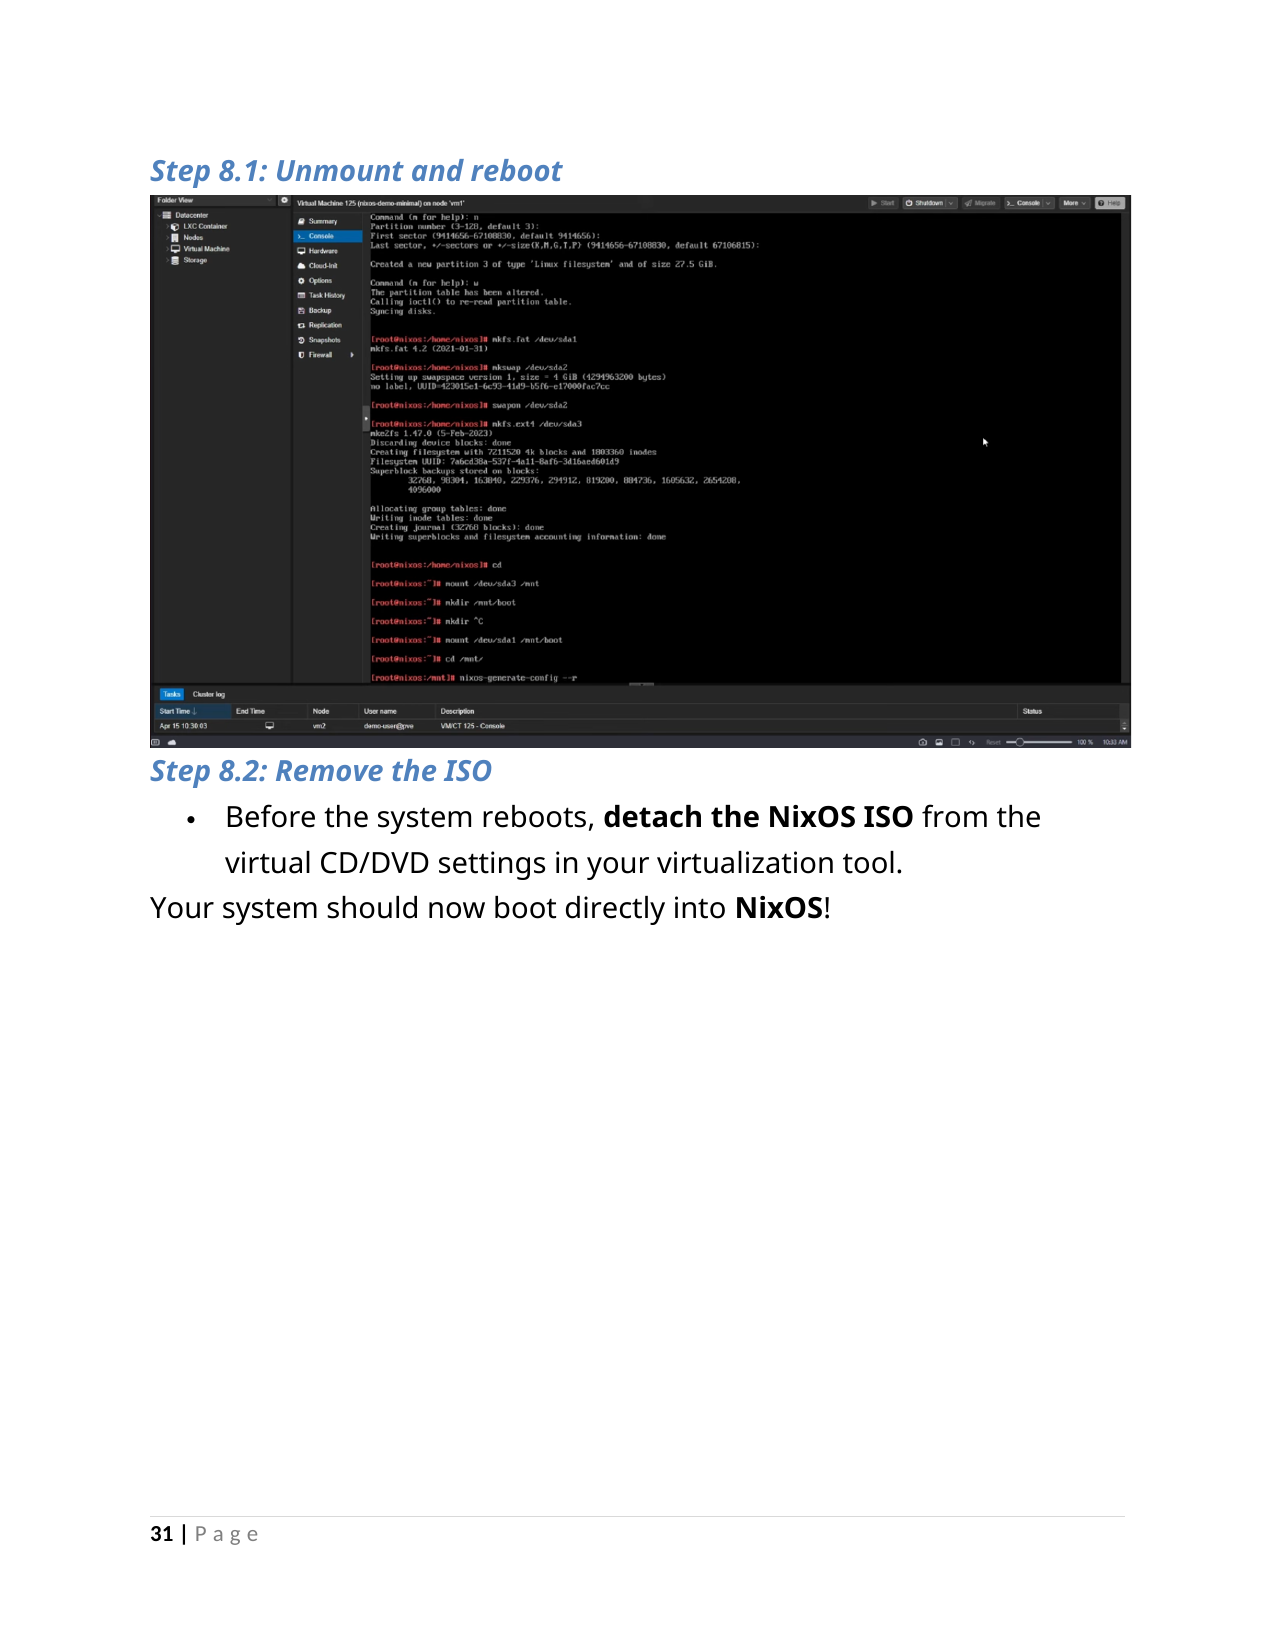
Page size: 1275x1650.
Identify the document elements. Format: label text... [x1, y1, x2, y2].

list Before the system reboots, detach the NixOS ISO from the virtual CD/DVD settings in your virtualization tool. [187, 796, 1125, 882]
text Your system should now boot directly into NixOS! [150, 888, 1125, 927]
picture [150, 195, 1132, 748]
subtitle Step 8.1: Unmount and reboot [150, 150, 1125, 190]
subtitle Step 8.2: Remove the ISO [150, 751, 1125, 790]
